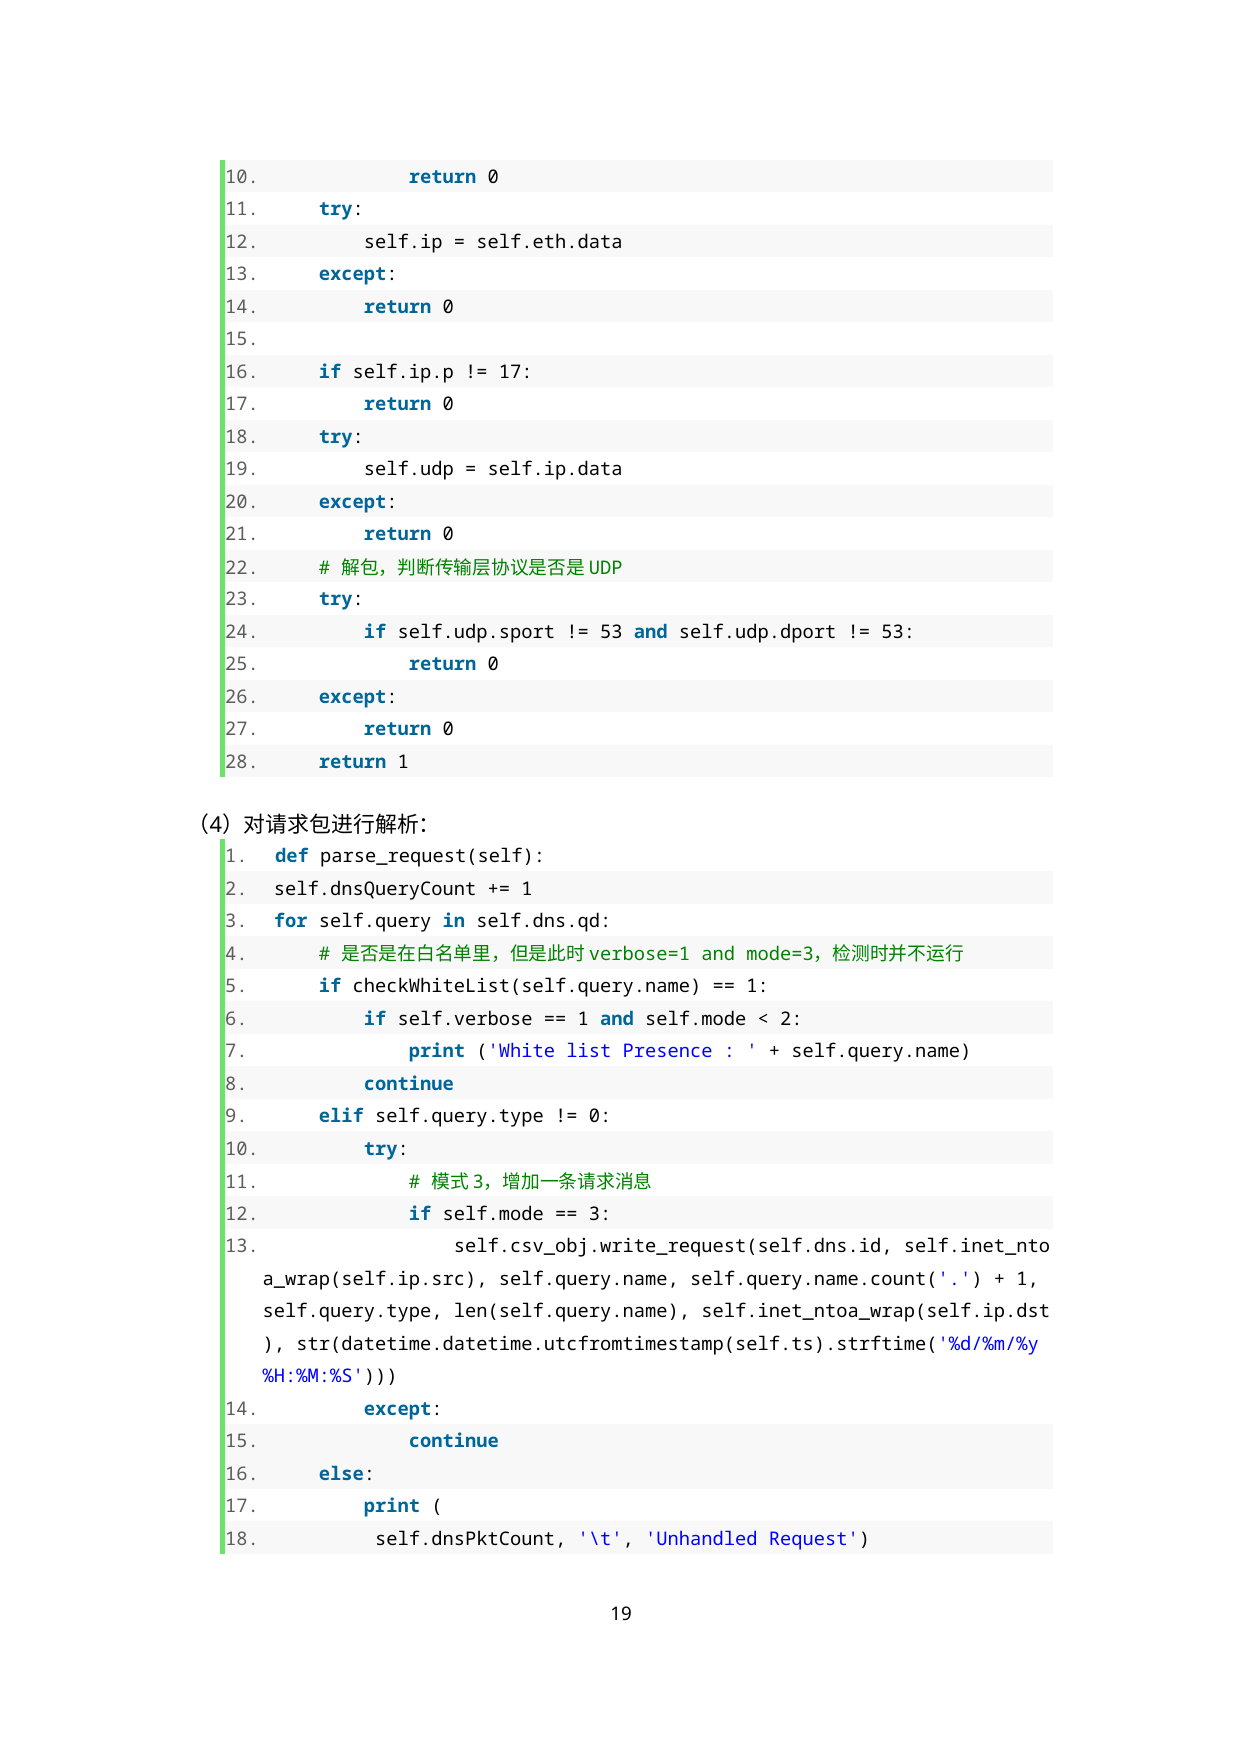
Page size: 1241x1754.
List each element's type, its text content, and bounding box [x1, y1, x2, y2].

list return 0 [225, 160, 1053, 192]
list self.dnsPktCount, '\t', 'Unhandled Request') [225, 1521, 1053, 1554]
list return 0 [225, 517, 1053, 550]
list continue [225, 1424, 1053, 1456]
list try: [225, 192, 1053, 225]
list # 模式3，增加一条请求消息 [225, 1164, 1053, 1196]
list self.ip = self.eth.data [225, 225, 1053, 257]
list elif self.query.type != 0: [225, 1099, 1053, 1131]
list # 解包，判断传输层协议是否是UDP [225, 550, 1053, 582]
list if checkWhiteList(self.query.name) == 1: [225, 969, 1053, 1001]
list try: [225, 1131, 1053, 1164]
list for self.query in self.dns.qd: [225, 904, 1053, 936]
list return 0 [225, 290, 1053, 322]
list return 0 [225, 712, 1053, 745]
list if self.ip.p != 17: [225, 355, 1053, 387]
list if self.mode == 3: [225, 1196, 1053, 1229]
list def parse_request(self): [225, 839, 1053, 871]
text （4）对请求包进行解析： [187, 806, 1053, 839]
list else: [225, 1456, 1053, 1489]
list except: [225, 1391, 1053, 1424]
list print ( [225, 1489, 1053, 1521]
list self.dnsQueryCount += 1 [225, 871, 1053, 904]
list # 是否是在白名单里，但是此时verbose=1 and mode=3，检测时并不运行 [225, 936, 1053, 969]
list return 1 [225, 745, 1053, 777]
list continue [225, 1066, 1053, 1099]
list except: [225, 680, 1053, 712]
list if self.verbose == 1 and self.mode < 2: [225, 1001, 1053, 1034]
list return 0 [225, 387, 1053, 420]
list if self.udp.sport != 53 and self.udp.dport != 53: [225, 615, 1053, 647]
list self.csv_obj.write_request(self.dns.id, self.inet_ntoa_wrap(self.ip.src), self.query.name, self.query.name.count('.') + 1, self.query.type, len(self.query.name), self.inet_ntoa_wrap(self.ip.dst), str(datetime.datetime.utcfromtimestamp(self.ts).strftime('%d/%m/%y %H:%M:%S'))) [225, 1229, 1053, 1391]
list return 0 [225, 647, 1053, 680]
list except: [225, 485, 1053, 517]
list print ('White list Presence : ' + self.query.name) [225, 1034, 1053, 1066]
list self.udp = self.ip.data [225, 452, 1053, 485]
list try: [225, 420, 1053, 452]
list try: [225, 582, 1053, 615]
list except: [225, 257, 1053, 290]
